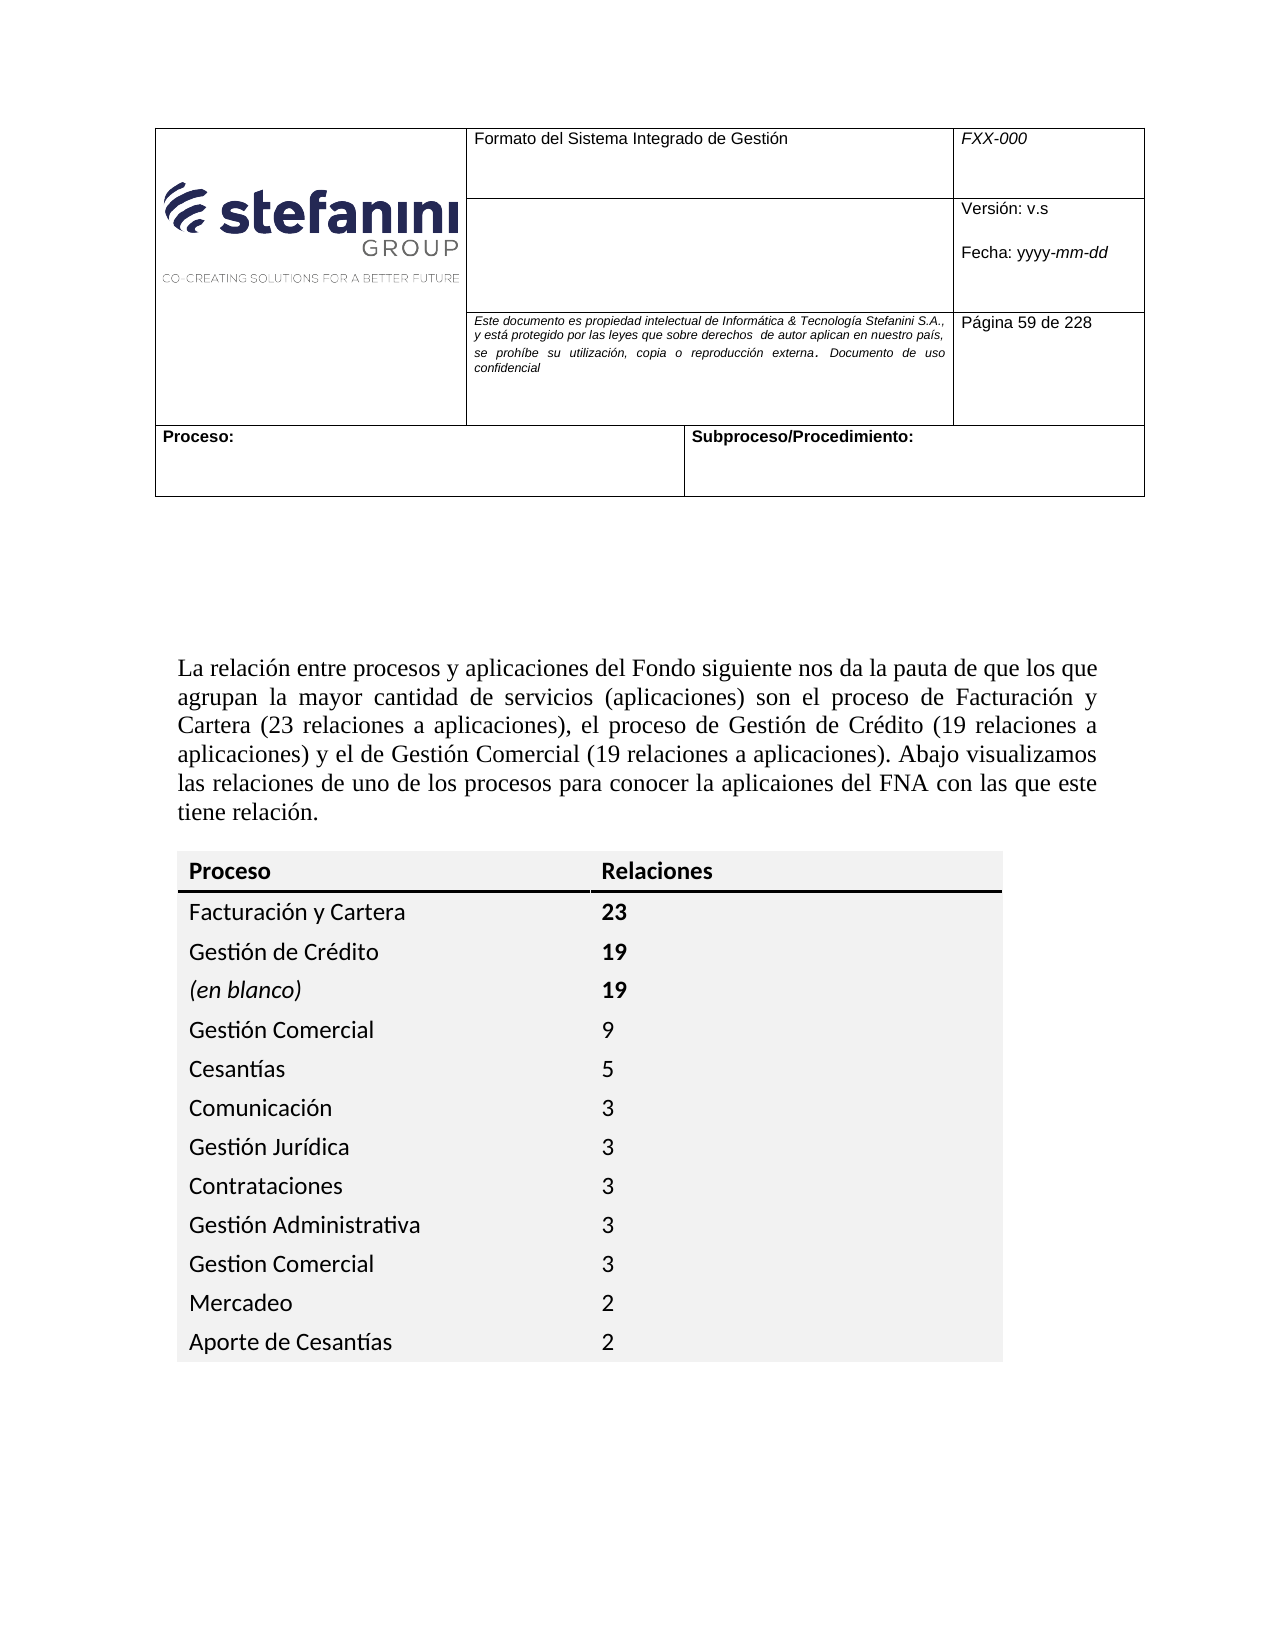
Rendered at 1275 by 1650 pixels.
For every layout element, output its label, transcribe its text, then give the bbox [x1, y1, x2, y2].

table_cell 3 [591, 1166, 1002, 1204]
table_cell Gestión Jurídica [178, 1127, 590, 1165]
table_cell Mercadeo [178, 1284, 590, 1321]
table_cell Aporte de Cesantías [178, 1323, 590, 1361]
table_header Proceso [178, 852, 590, 890]
table_cell 3 [591, 1244, 1002, 1282]
table_cell Comunicación [178, 1088, 590, 1126]
table_cell 19 [591, 932, 1002, 970]
table_cell Gestión Administrativa [178, 1205, 590, 1243]
table_cell Cesantías [178, 1049, 590, 1087]
table_cell 3 [591, 1127, 1002, 1165]
table_cell 23 [591, 893, 1002, 931]
table_cell 9 [591, 1010, 1002, 1048]
table_cell 3 [591, 1205, 1002, 1243]
table_cell Gestión de Crédito [178, 932, 590, 970]
table_header Relaciones [591, 852, 1002, 890]
table_cell 2 [591, 1323, 1002, 1361]
table_cell Gestión Comercial [178, 1010, 590, 1048]
table_cell (en blanco) [178, 971, 590, 1009]
table_cell 5 [591, 1049, 1002, 1087]
picture [162, 182, 460, 286]
table_cell 2 [591, 1284, 1002, 1321]
text La relación entre procesos y aplicaciones del Fondo siguiente nos da la pauta de que los que agrupan la mayor cantidad de servicios (aplicaciones) son el proceso de Facturación y Cartera (23 relaciones a aplicaciones), el proceso de Gestión de Crédito (19 relaciones a aplicaciones) y el de Gestión Comercial (19 relaciones a aplicaciones). Abajo visualizamos las relaciones de uno de los procesos para conocer la aplicaiones del FNA con las que este tiene relación. [177, 653, 1098, 826]
table_cell Contrataciones [178, 1166, 590, 1204]
table_cell Gestion Comercial [178, 1244, 590, 1282]
table_cell 3 [591, 1088, 1002, 1126]
table_cell Facturación y Cartera [178, 893, 590, 931]
table_cell 19 [591, 971, 1002, 1009]
